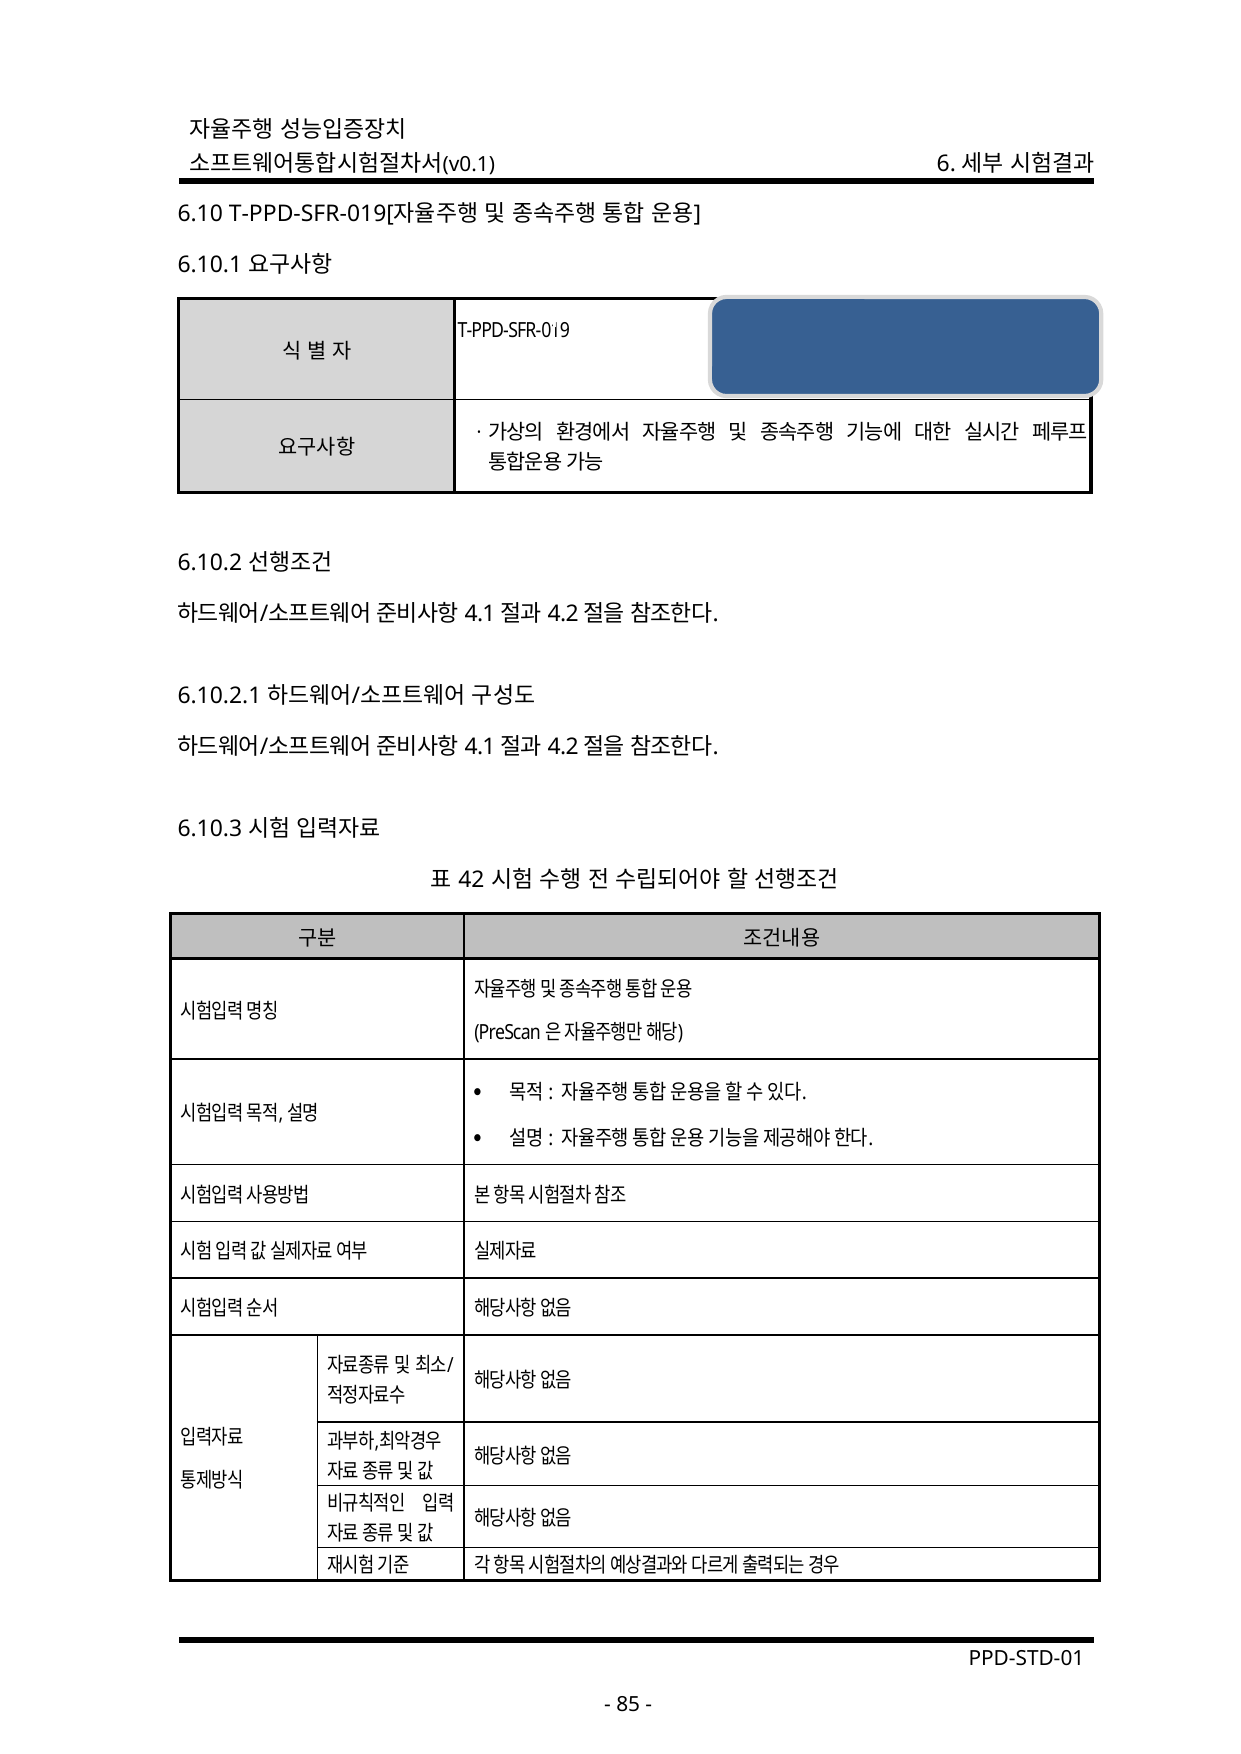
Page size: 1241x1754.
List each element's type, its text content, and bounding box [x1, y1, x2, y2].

text T-PPD-SFR-019[자율주행 및 종속주행 통합 운용] [177, 195, 1092, 228]
table_cell 목적 : 자율주행 통합 운용을 할 수 있다. 설명 : 자율주행 통합 운용 기능을 제공해야 한다. [465, 1060, 1098, 1164]
table_header 구분 [172, 915, 463, 957]
table_cell 시험입력 순서 [172, 1279, 463, 1334]
text 요구사항 [177, 246, 1092, 279]
table_cell 해당사항 없음 [465, 1486, 1098, 1547]
text 시험 입력자료 [177, 810, 1092, 843]
table_cell 비규칙적인 입력 자료 종류 및 값 [318, 1486, 463, 1547]
table_cell 해당사항 없음 [465, 1279, 1098, 1334]
table_cell 실제자료 [465, 1222, 1098, 1277]
table_cell 재시험 기준 [318, 1548, 463, 1578]
table_cell 요구사항 [180, 400, 453, 491]
table_cell 자율주행 및 종속주행 통합 운용 (PreScan은 자율주행만 해당) [465, 960, 1098, 1058]
table_cell 시험입력 사용방법 [172, 1165, 463, 1221]
table_header 조건내용 [465, 915, 1098, 957]
text 하드웨어/소프트웨어 준비사항 4.1절과 4.2절을 참조한다. [177, 594, 1092, 628]
text 하드웨어/소프트웨어 준비사항 4.1절과 4.2절을 참조한다. [177, 728, 1092, 761]
text 하드웨어/소프트웨어 구성도 [177, 677, 1092, 710]
table_cell 해당사항 없음 [465, 1423, 1098, 1485]
table_cell 해당사항 없음 [465, 1336, 1098, 1421]
text 선행조건 [177, 543, 1092, 577]
table_cell 시험 입력 값 실제자료 여부 [172, 1222, 463, 1277]
table_cell 본 항목 시험절차 참조 [465, 1165, 1098, 1221]
table_cell 과부하,최악경우 자료 종류 및 값 [318, 1423, 463, 1485]
table_cell 가상의 환경에서 자율주행 및 종속주행 기능에 대한 실시간 페루프 통합운용 가능 [456, 400, 1089, 491]
table_header T-PPD-SFR-019 [456, 300, 725, 399]
table_cell 시험입력 명칭 [172, 960, 463, 1058]
table_cell 시험입력 목적, 설명 [172, 1060, 463, 1164]
table_cell 각 항목 시험절차의 예상결과와 다르게 출력되는 경우 [465, 1548, 1098, 1578]
table_cell 입력자료 통제방식 [172, 1336, 317, 1578]
table_cell 자료종류 및 최소/적정자료수 [318, 1336, 463, 1421]
table_header 식 별 자 [180, 300, 453, 399]
